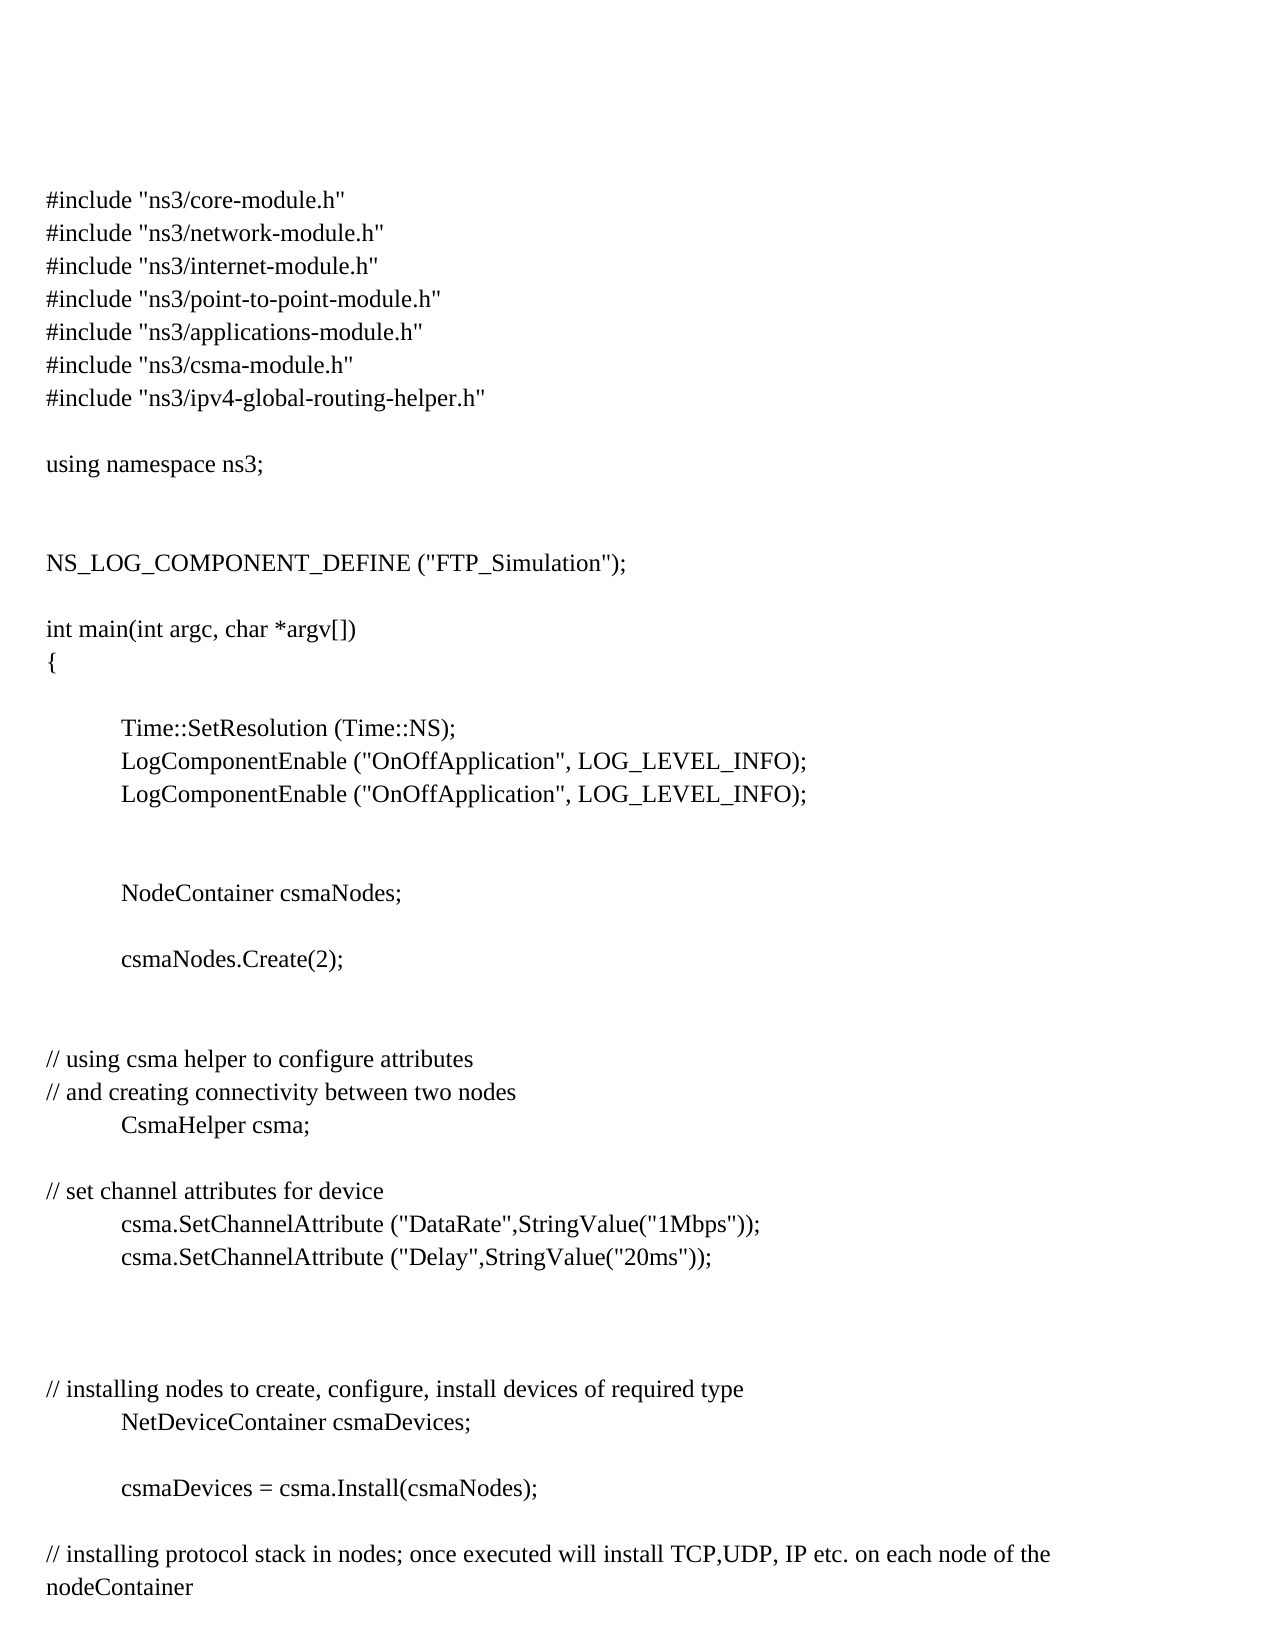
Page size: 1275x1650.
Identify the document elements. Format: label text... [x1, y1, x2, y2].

text LogComponentEnable ("OnOffApplication", LOG_LEVEL_INFO); [46, 746, 1153, 775]
text #include "ns3/point-to-point-module.h" [46, 284, 1153, 313]
text // installing nodes to create, configure, install devices of required type [46, 1374, 1153, 1403]
text NodeContainer csmaNodes; [46, 878, 1153, 907]
text #include "ns3/applications-module.h" [46, 317, 1153, 346]
text NetDeviceContainer csmaDevices; [46, 1407, 1153, 1436]
text #include "ns3/internet-module.h" [46, 251, 1153, 280]
text // installing protocol stack in nodes; once executed will install TCP,UDP, IP etc. on each node of the nodeContainer [46, 1539, 1153, 1601]
text // using csma helper to configure attributes [46, 1044, 1153, 1072]
text CsmaHelper csma; [46, 1110, 1153, 1138]
text csma.SetChannelAttribute ("Delay",StringValue("20ms")); [46, 1242, 1153, 1271]
text // set channel attributes for device [46, 1176, 1153, 1204]
text // and creating connectivity between two nodes [46, 1077, 1153, 1105]
text int main(int argc, char *argv[]) [46, 614, 1153, 643]
text #include "ns3/network-module.h" [46, 218, 1153, 247]
text Time::SetResolution (Time::NS); [46, 713, 1153, 742]
text #include "ns3/core-module.h" [46, 185, 1153, 214]
text NS_LOG_COMPONENT_DEFINE ("FTP_Simulation"); [46, 548, 1153, 577]
text using namespace ns3; [46, 449, 1153, 478]
text csmaNodes.Create(2); [46, 944, 1153, 973]
text { [46, 647, 1153, 676]
text csma.SetChannelAttribute ("DataRate",StringValue("1Mbps")); [46, 1209, 1153, 1237]
text #include "ns3/ipv4-global-routing-helper.h" [46, 383, 1153, 412]
text LogComponentEnable ("OnOffApplication", LOG_LEVEL_INFO); [46, 779, 1153, 808]
text #include "ns3/csma-module.h" [46, 350, 1153, 379]
text csmaDevices = csma.Install(csmaNodes); [46, 1473, 1153, 1502]
